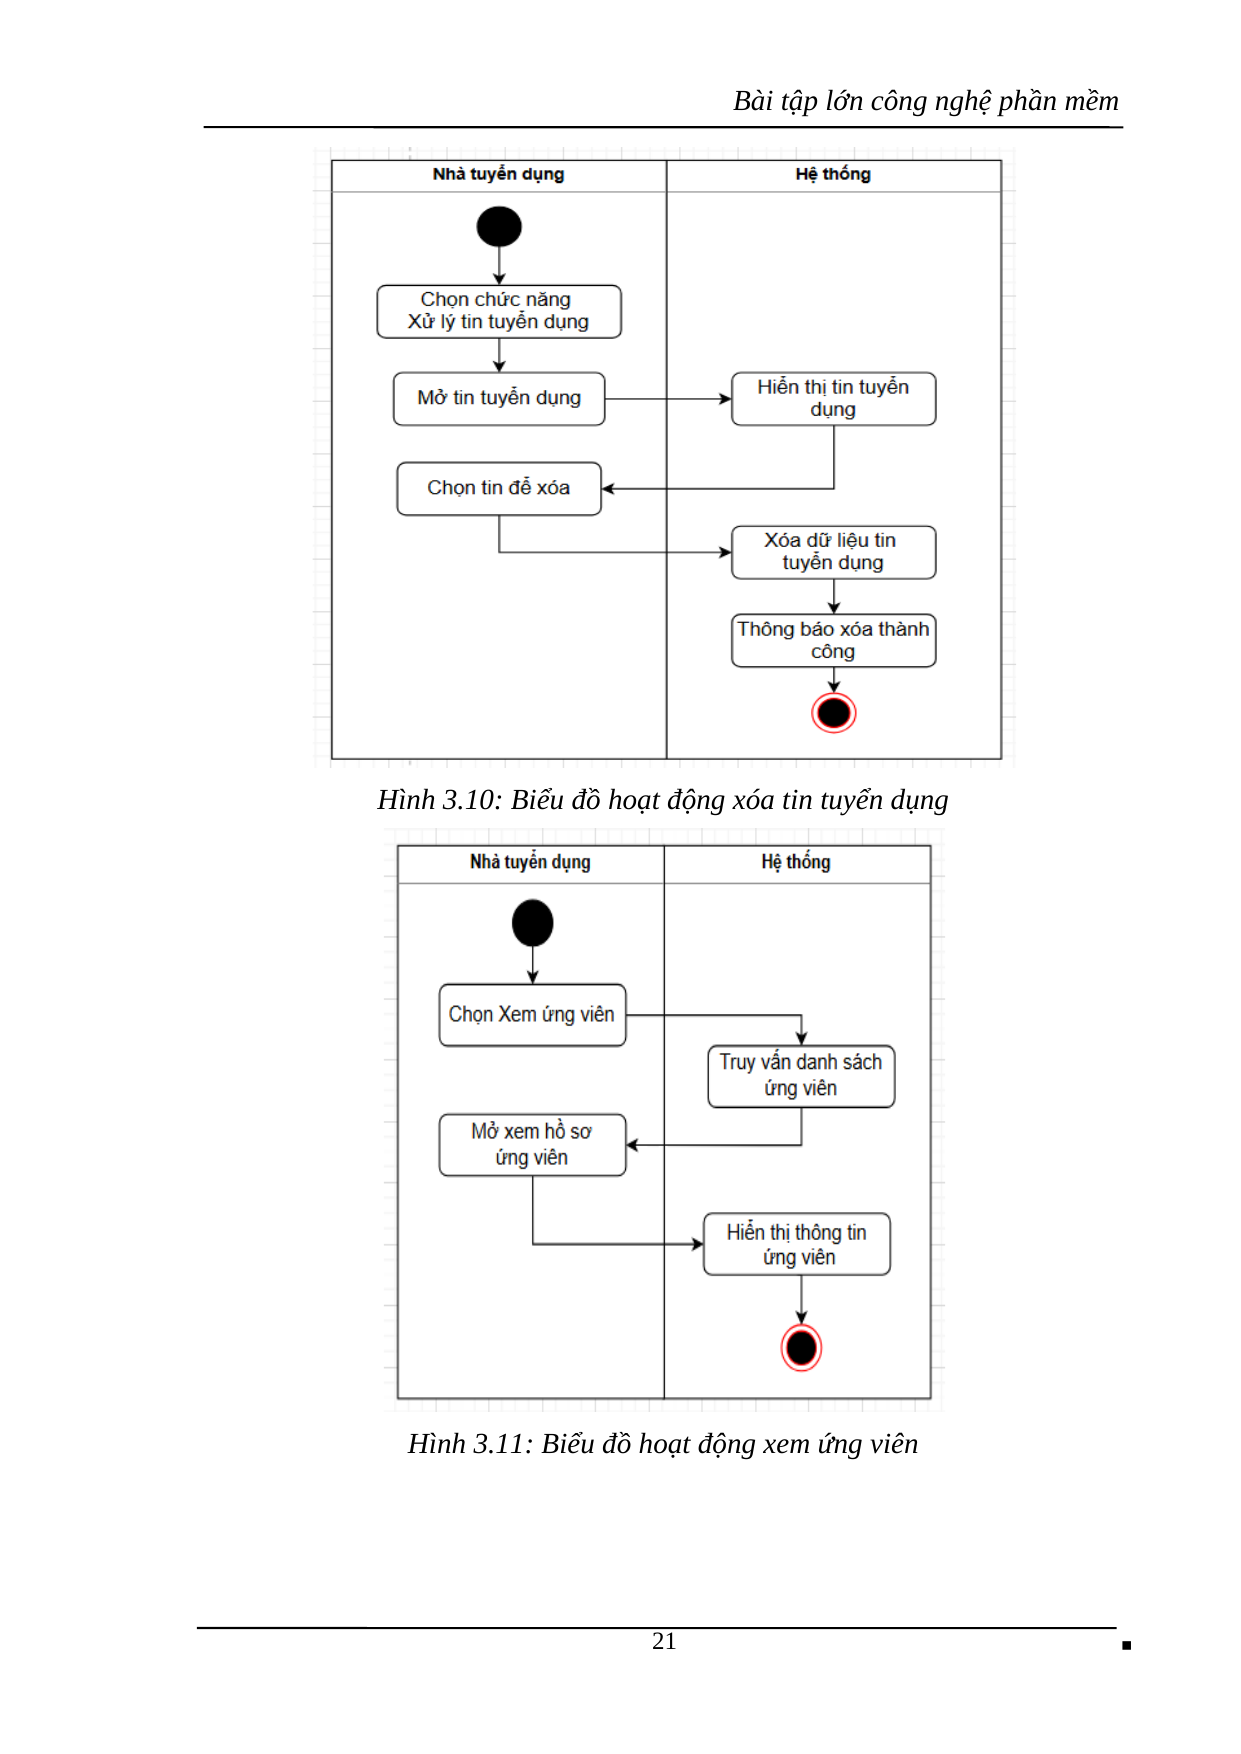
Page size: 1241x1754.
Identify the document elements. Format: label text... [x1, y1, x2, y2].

picture [312, 147, 1017, 768]
picture [383, 828, 946, 1412]
text Hình 3.11: Biểu đồ hoạt động xem ứng viên [207, 1426, 1122, 1459]
text Hình 3.10: Biểu đồ hoạt động xóa tin tuyển dụng [207, 782, 1122, 816]
